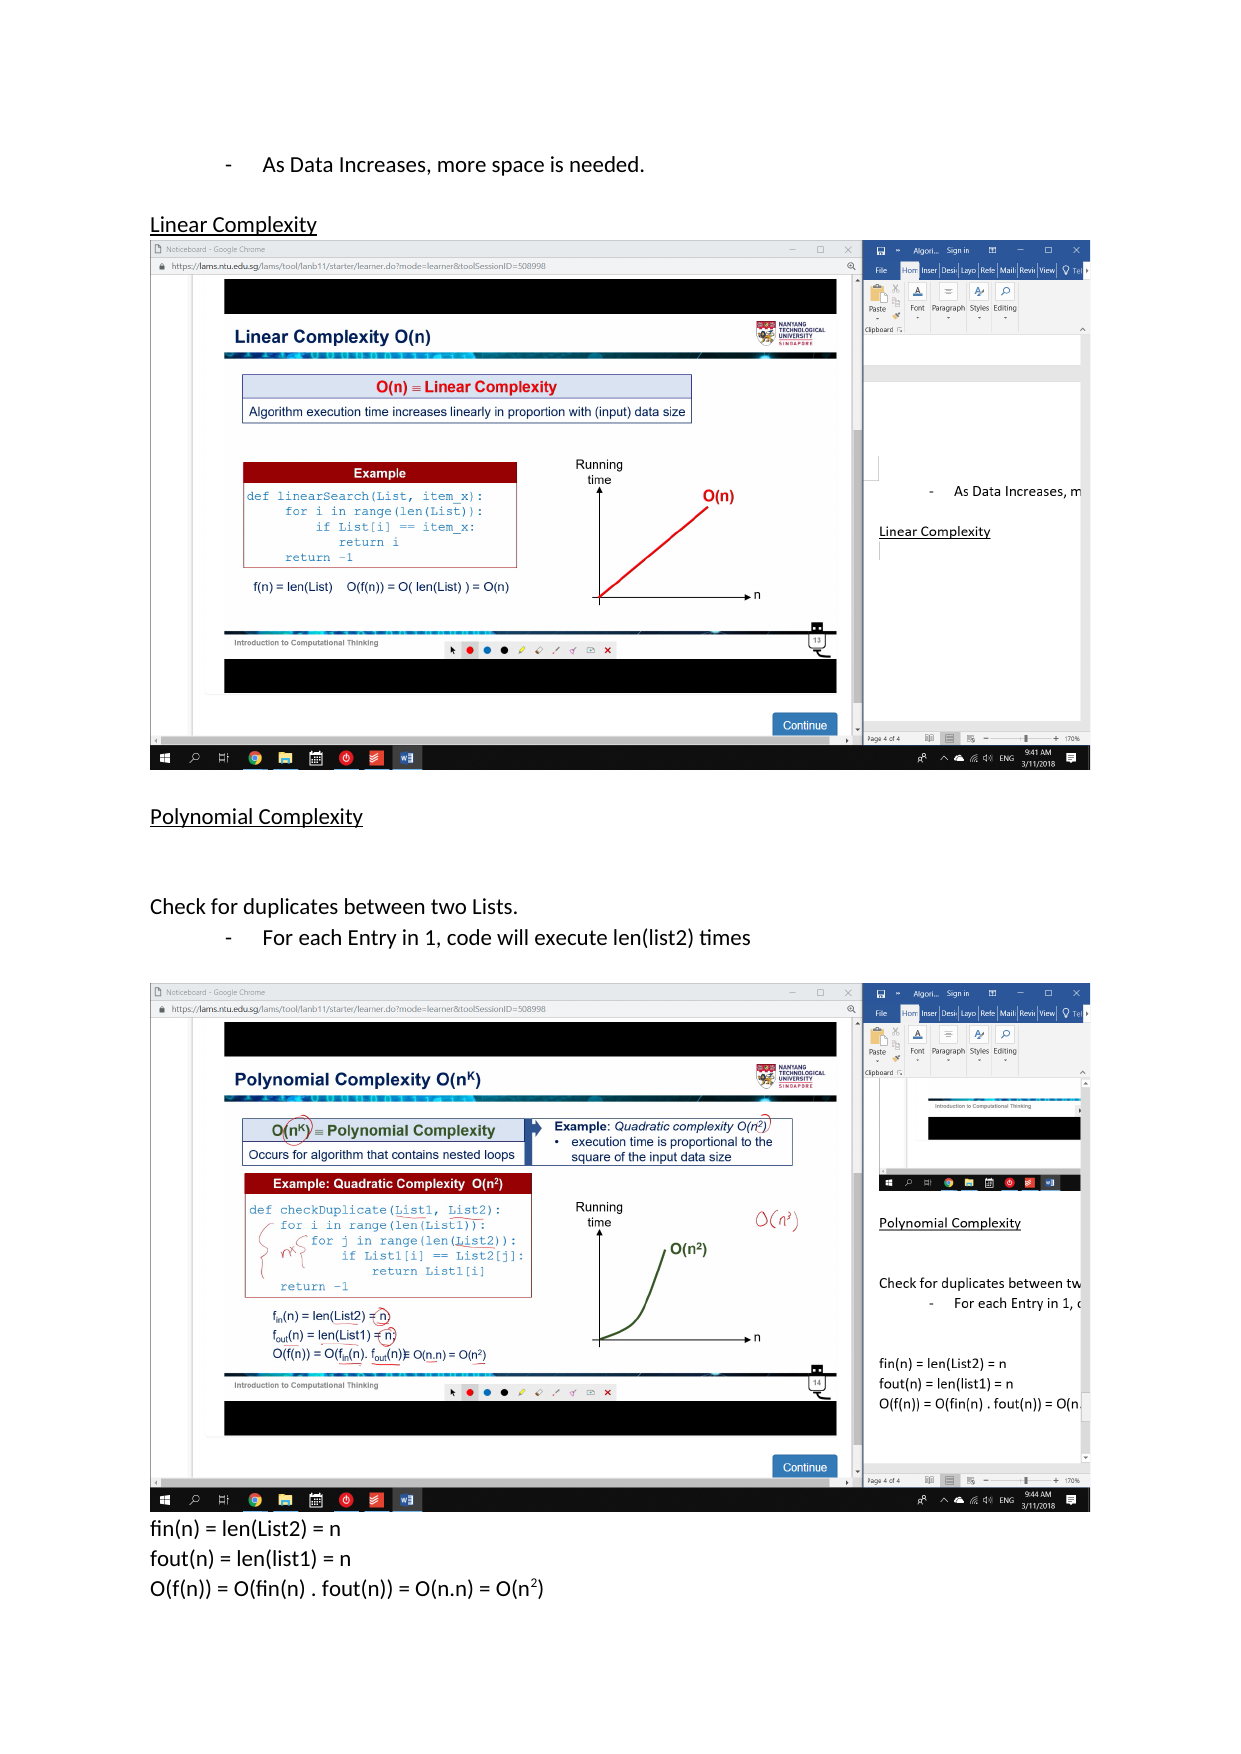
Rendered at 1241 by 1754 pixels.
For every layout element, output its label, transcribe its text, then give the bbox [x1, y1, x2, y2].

text Linear Complexity [150, 210, 1090, 238]
text O(f(n)) = O(fin(n) . fout(n)) = O(n.n) = O(n2) [150, 1574, 1090, 1603]
text fin(n) = len(List2) = n [150, 1514, 1090, 1542]
text fout(n) = len(list1) = n [150, 1544, 1090, 1572]
list As Data Increases, more space is needed. [225, 150, 1090, 178]
text Polynomial Complexity [150, 802, 1090, 830]
text Check for duplicates between two Lists. [150, 892, 1090, 921]
picture [150, 983, 1091, 1512]
picture [150, 240, 1091, 770]
list For each Entry in 1, code will execute len(list2) times [225, 923, 1090, 951]
